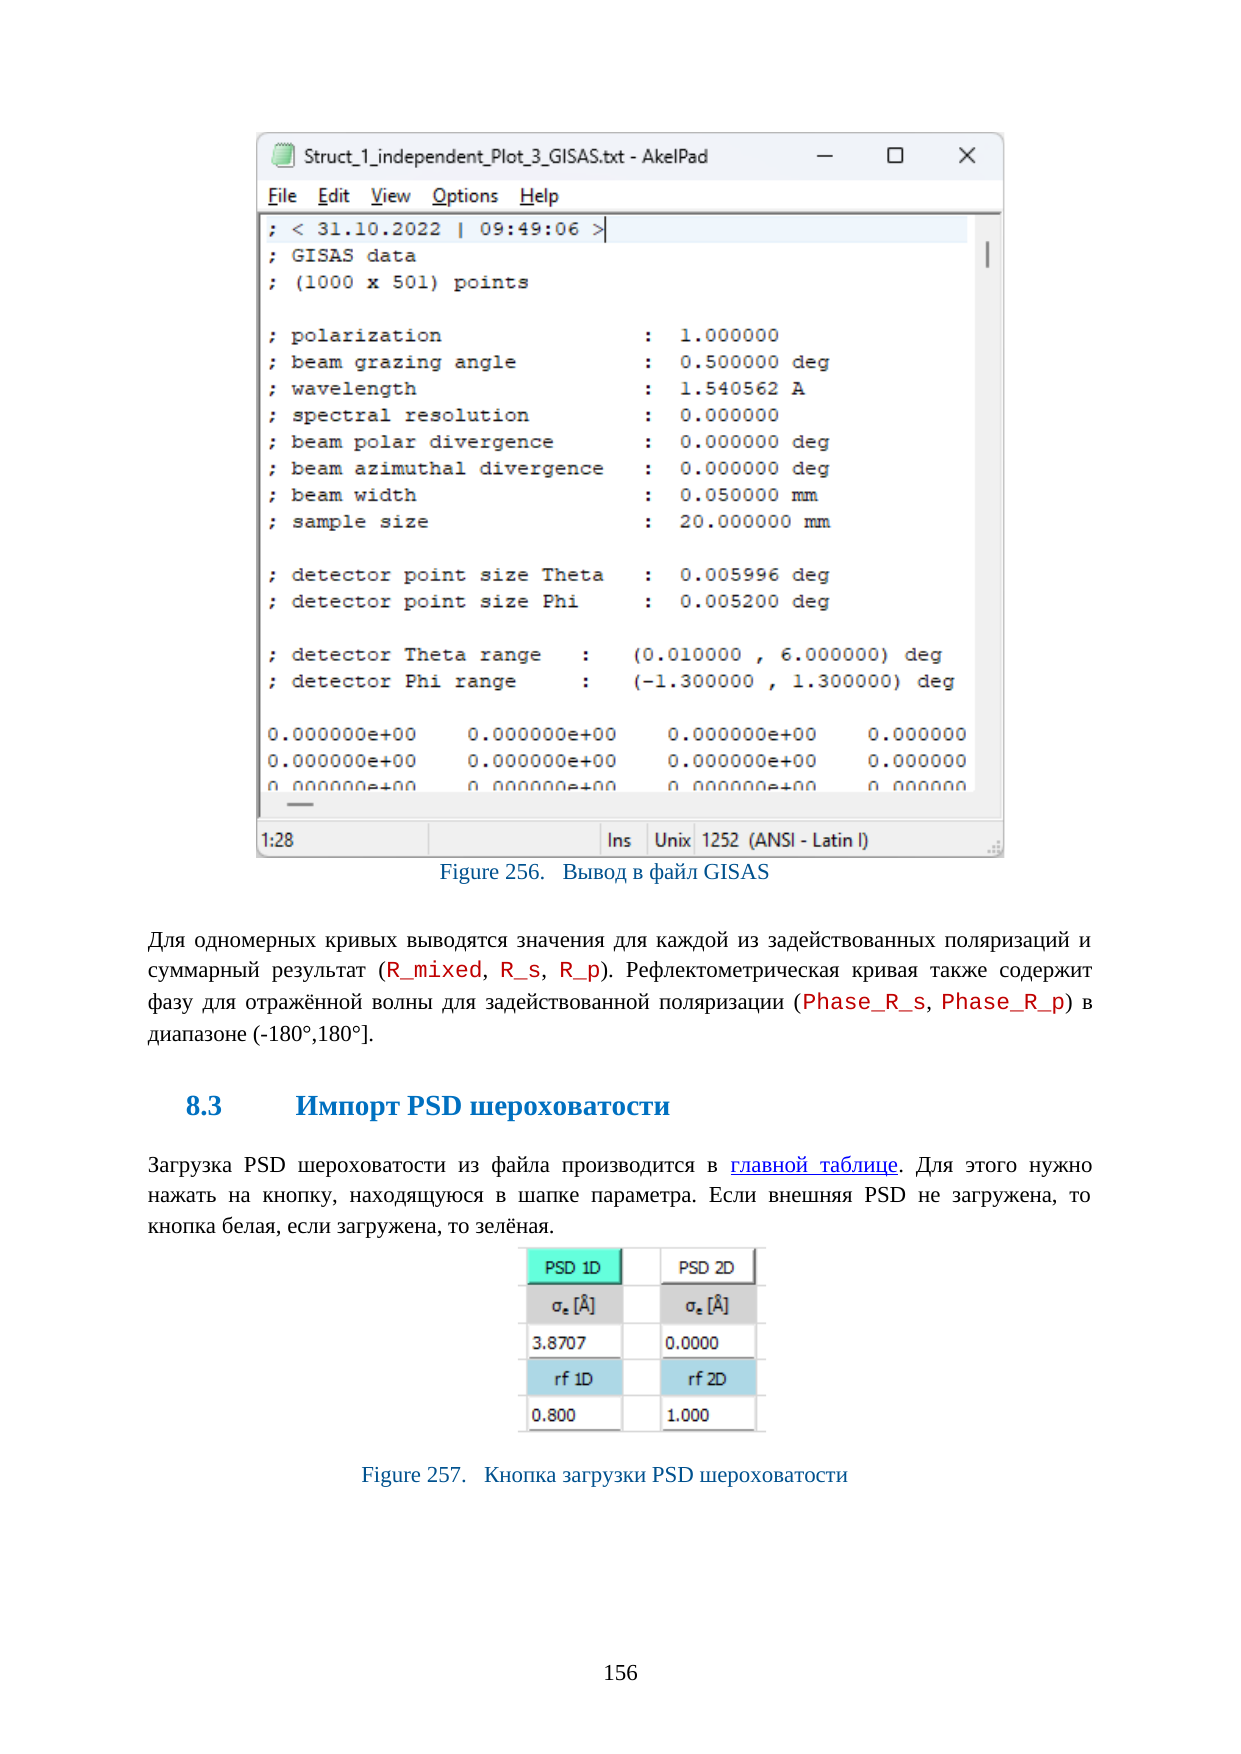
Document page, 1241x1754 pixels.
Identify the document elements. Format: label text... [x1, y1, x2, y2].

list Кнопка загрузки PSD шероховатости [178, 1279, 1093, 1487]
text Загрузка PSD шероховатости из файла производится в главной таблице. Для этого нужно нажать на кнопку, находящуюся в шапке параметра. Если внешняя PSD не загружена, то кнопка белая, если загружена, то зелёная. [148, 1151, 1093, 1238]
subtitle Импорт PSD шероховатости [155, 1088, 1093, 1121]
text Для одномерных кривых выводятся значения для каждой из задействованных поляризаций и суммарный результат (R_mixed, R_s, R_p). Рефлектометрическая кривая также содержит фазу для отражённой волны для задействованной поляризации (Phase_R_s, Phase_R_p) в диапазоне (-180°,180°]. [148, 926, 1093, 1046]
picture [517, 1238, 767, 1442]
picture [256, 132, 1005, 858]
